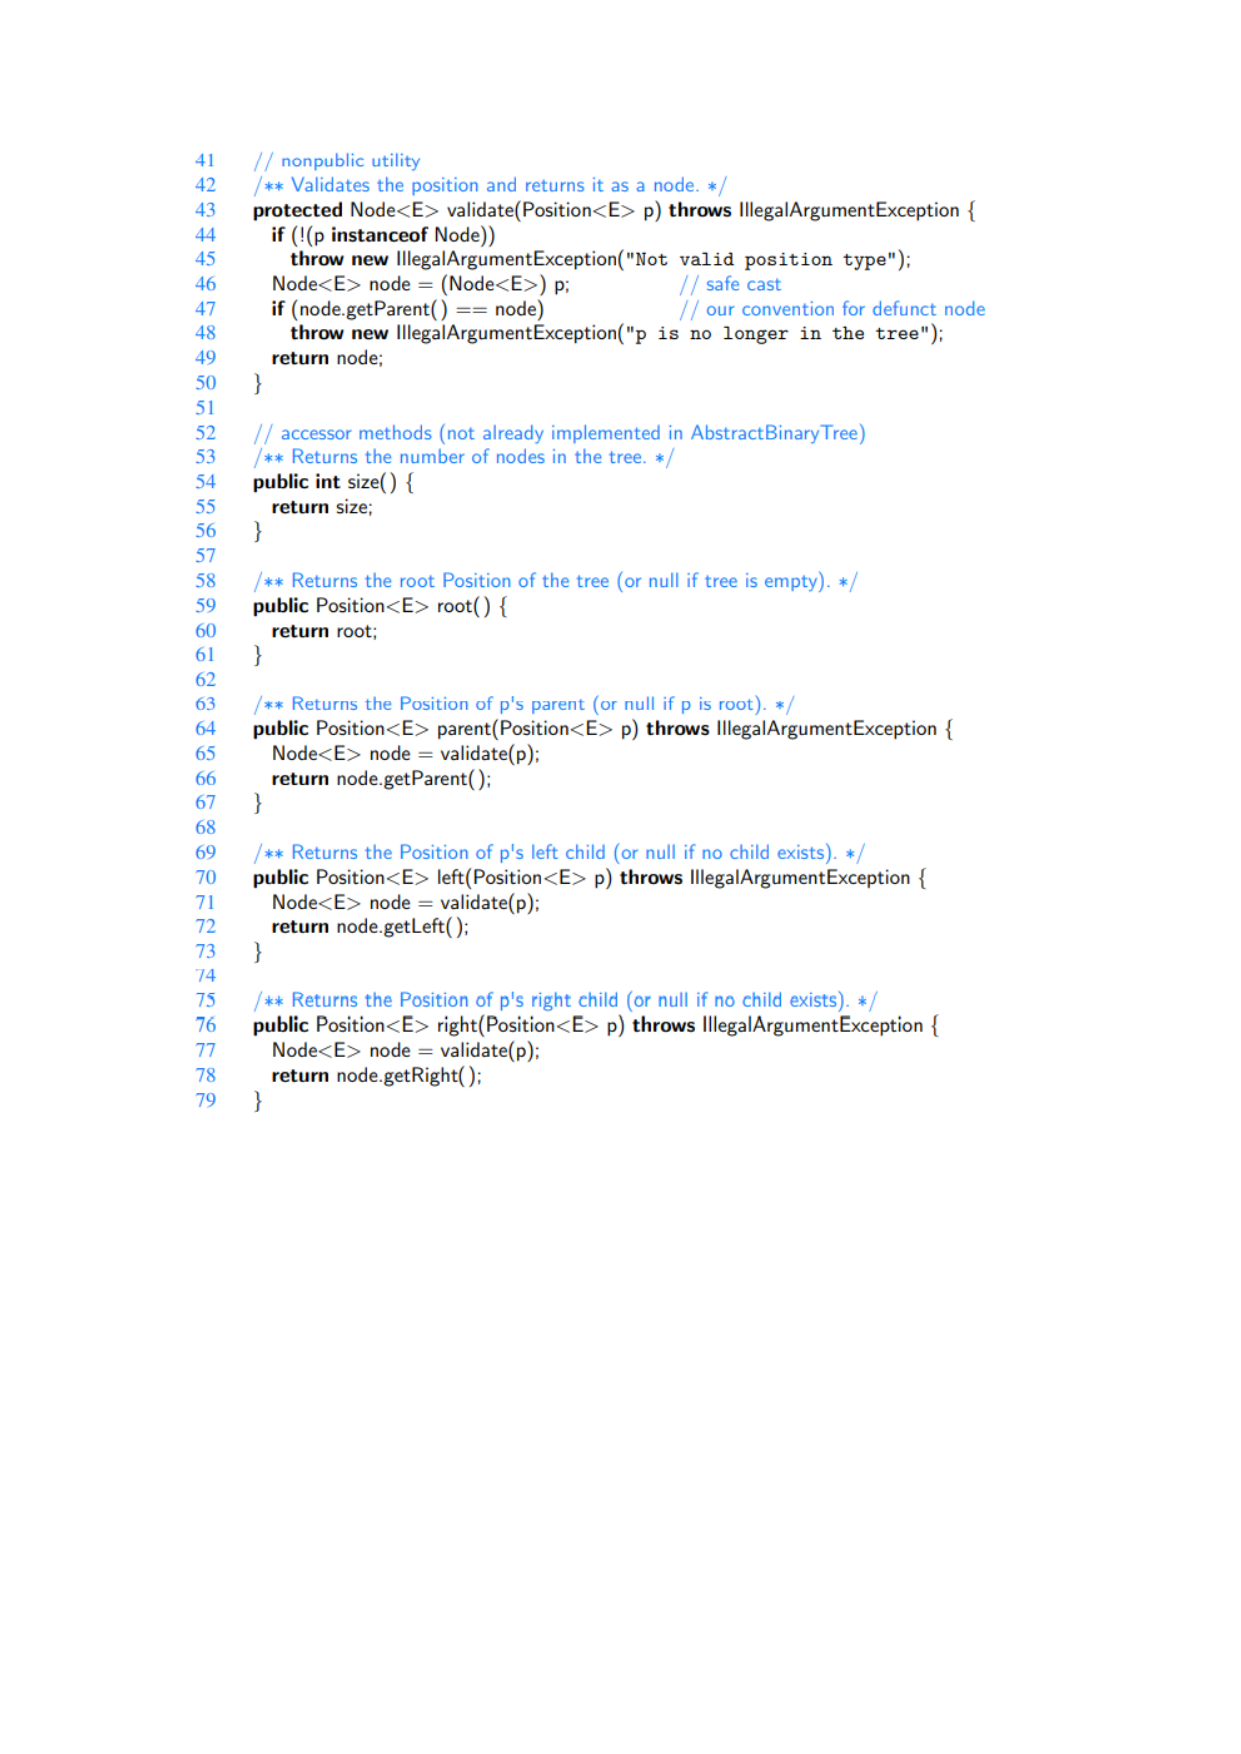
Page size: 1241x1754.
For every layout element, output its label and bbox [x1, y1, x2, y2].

picture [187, 150, 989, 1117]
